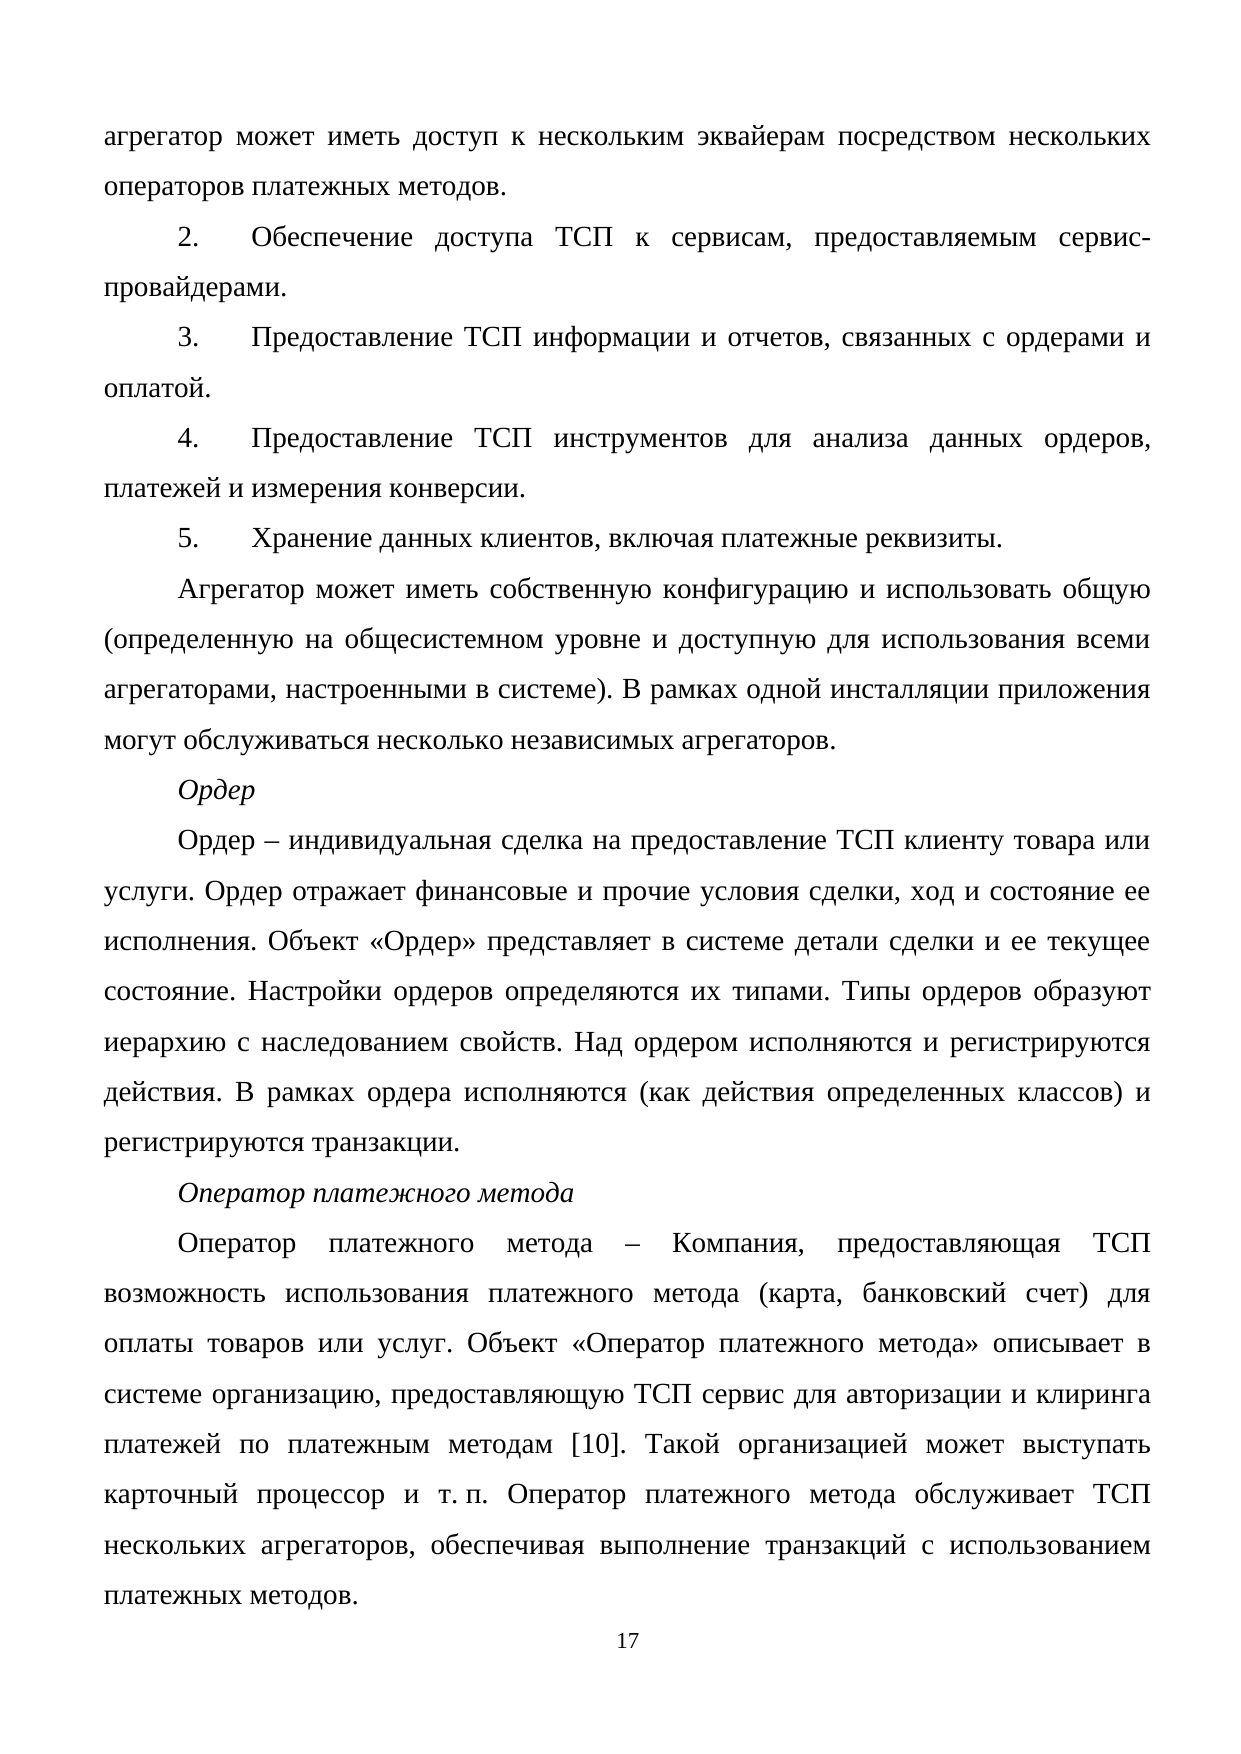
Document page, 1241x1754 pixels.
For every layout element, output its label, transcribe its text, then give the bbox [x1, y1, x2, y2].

text Оператор платежного метода [103, 1175, 1152, 1208]
text Ордер [103, 772, 1152, 806]
list Обеспечение доступа ТСП к сервисам, предоставляемым сервис-провайдерами. [103, 219, 1152, 303]
list Предоставление ТСП инструментов для анализа данных ордеров, платежей и измерения конверсии. [103, 420, 1152, 504]
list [103, 118, 1152, 202]
text Оператор платежного метода – Компания, предоставляющая ТСП возможность использования платежного метода (карта, банковский счет) для оплаты товаров или услуг. Объект «Оператор платежного метода» описывает в системе организацию, предоставляющую ТСП сервис для авторизации и клиринга платежей по платежным методам [10]. Такой организацией может выступать карточный процессор и т. п. Оператор платежного метода обслуживает ТСП нескольких агрегаторов, обеспечивая выполнение транзакций с использованием платежных методов. [103, 1225, 1152, 1611]
list Хранение данных клиентов, включая платежные реквизиты. [103, 521, 1152, 554]
text Агрегатор может иметь собственную конфигурацию и использовать общую (определенную на общесистемном уровне и доступную для использования всеми агрегаторами, настроенными в системе). В рамках одной инсталляции приложения могут обслуживаться несколько независимых агрегаторов. [103, 571, 1152, 755]
text Ордер – индивидуальная сделка на предоставление ТСП клиенту товара или услуги. Ордер отражает финансовые и прочие условия сделки, ход и состояние ее исполнения. Объект «Ордер» представляет в системе детали сделки и ее текущее состояние. Настройки ордеров определяются их типами. Типы ордеров образуют иерархию с наследованием свойств. Над ордером исполняются и регистрируются действия. В рамках ордера исполняются (как действия определенных классов) и регистрируются транзакции. [103, 822, 1152, 1158]
list Предоставление ТСП информации и отчетов, связанных с ордерами и оплатой. [103, 319, 1152, 403]
